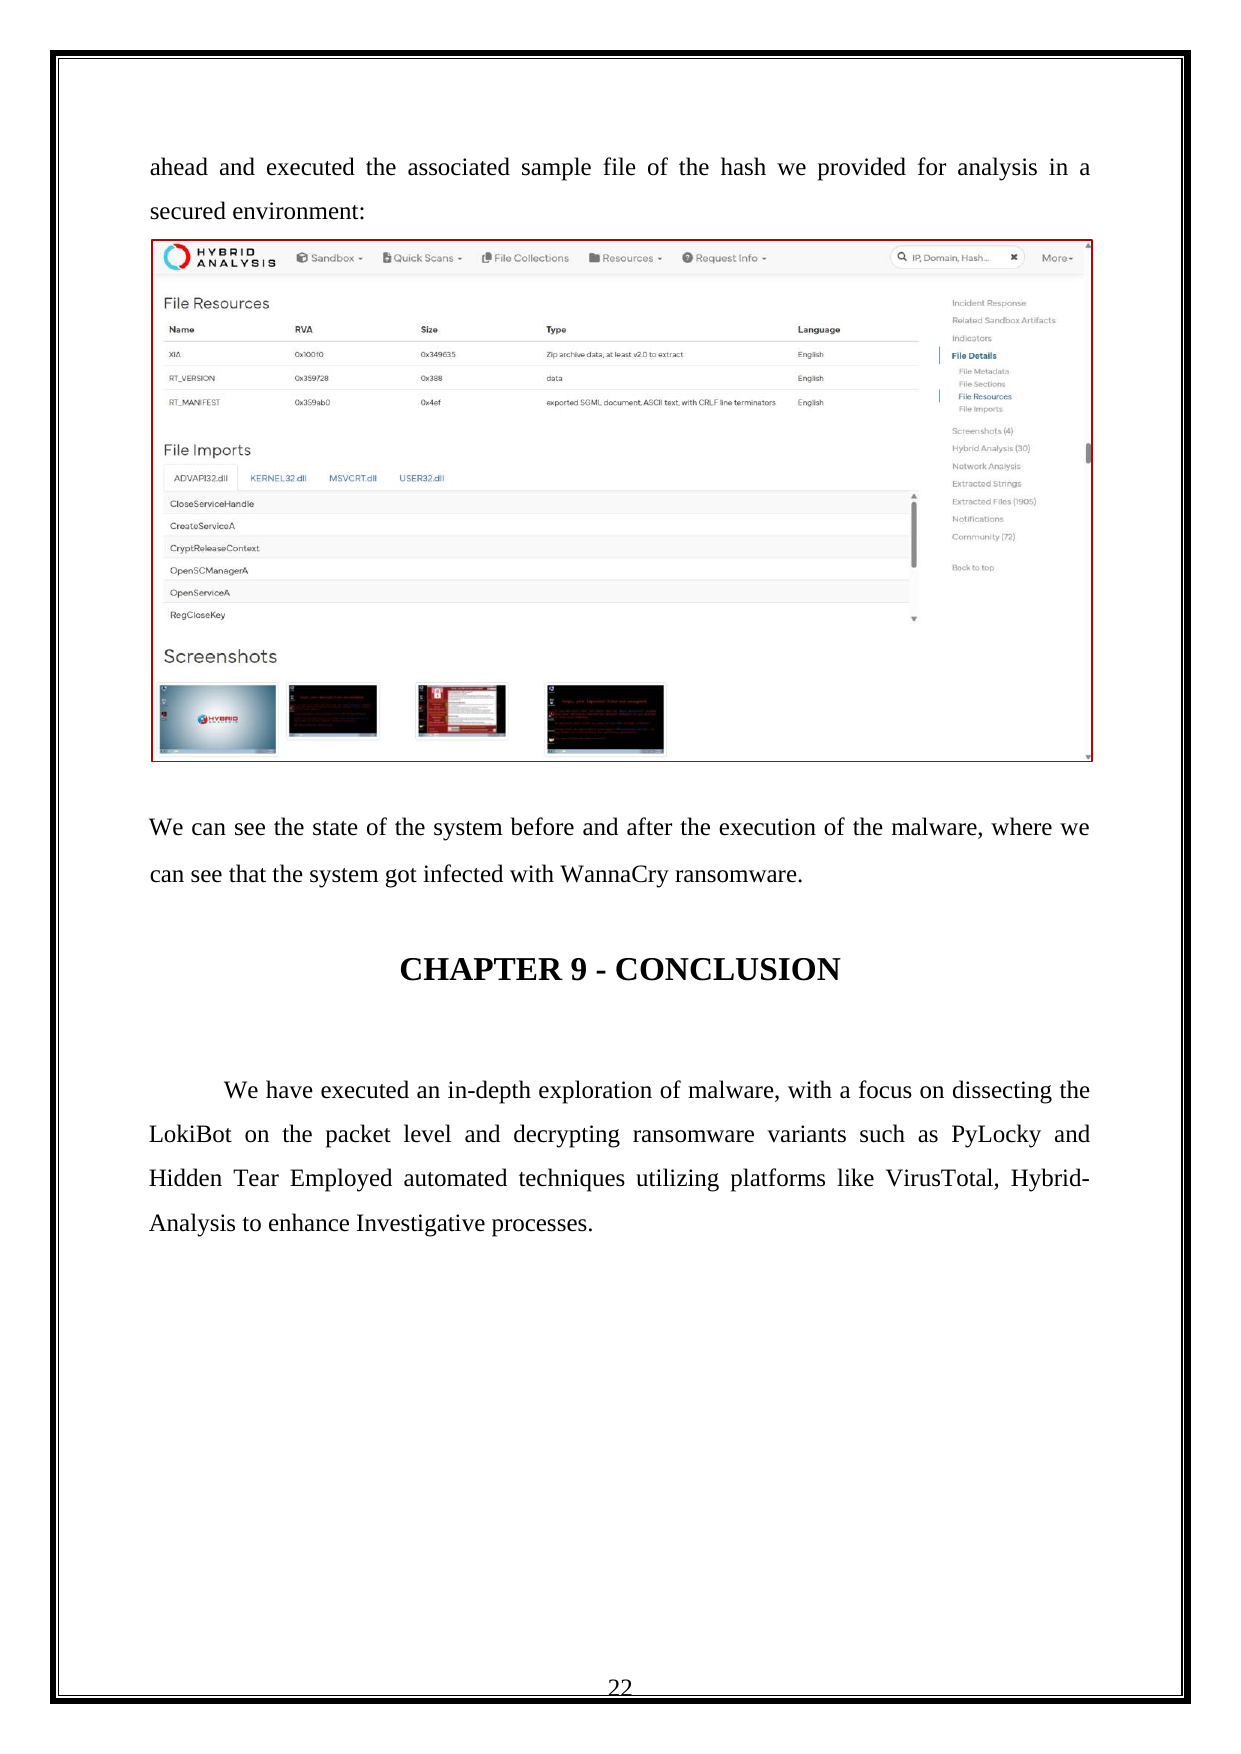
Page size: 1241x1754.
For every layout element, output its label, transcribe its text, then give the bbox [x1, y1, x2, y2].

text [148, 152, 1091, 225]
text We can see the state of the system before and after the execution of the malware, where we can see that the system got infected with WannaCry ransomware. [148, 812, 1091, 888]
subtitle CHAPTER 9 - CONCLUSION [150, 949, 1090, 988]
text We have executed an in-depth exploration of malware, with a focus on dissecting the LokiBot on the packet level and decrypting ransomware variants such as PyLocky and Hidden Tear Employed automated techniques utilizing platforms like VirusTotal, Hybrid-Analysis to enhance Investigative processes. [148, 1075, 1091, 1236]
picture [153, 241, 1091, 761]
